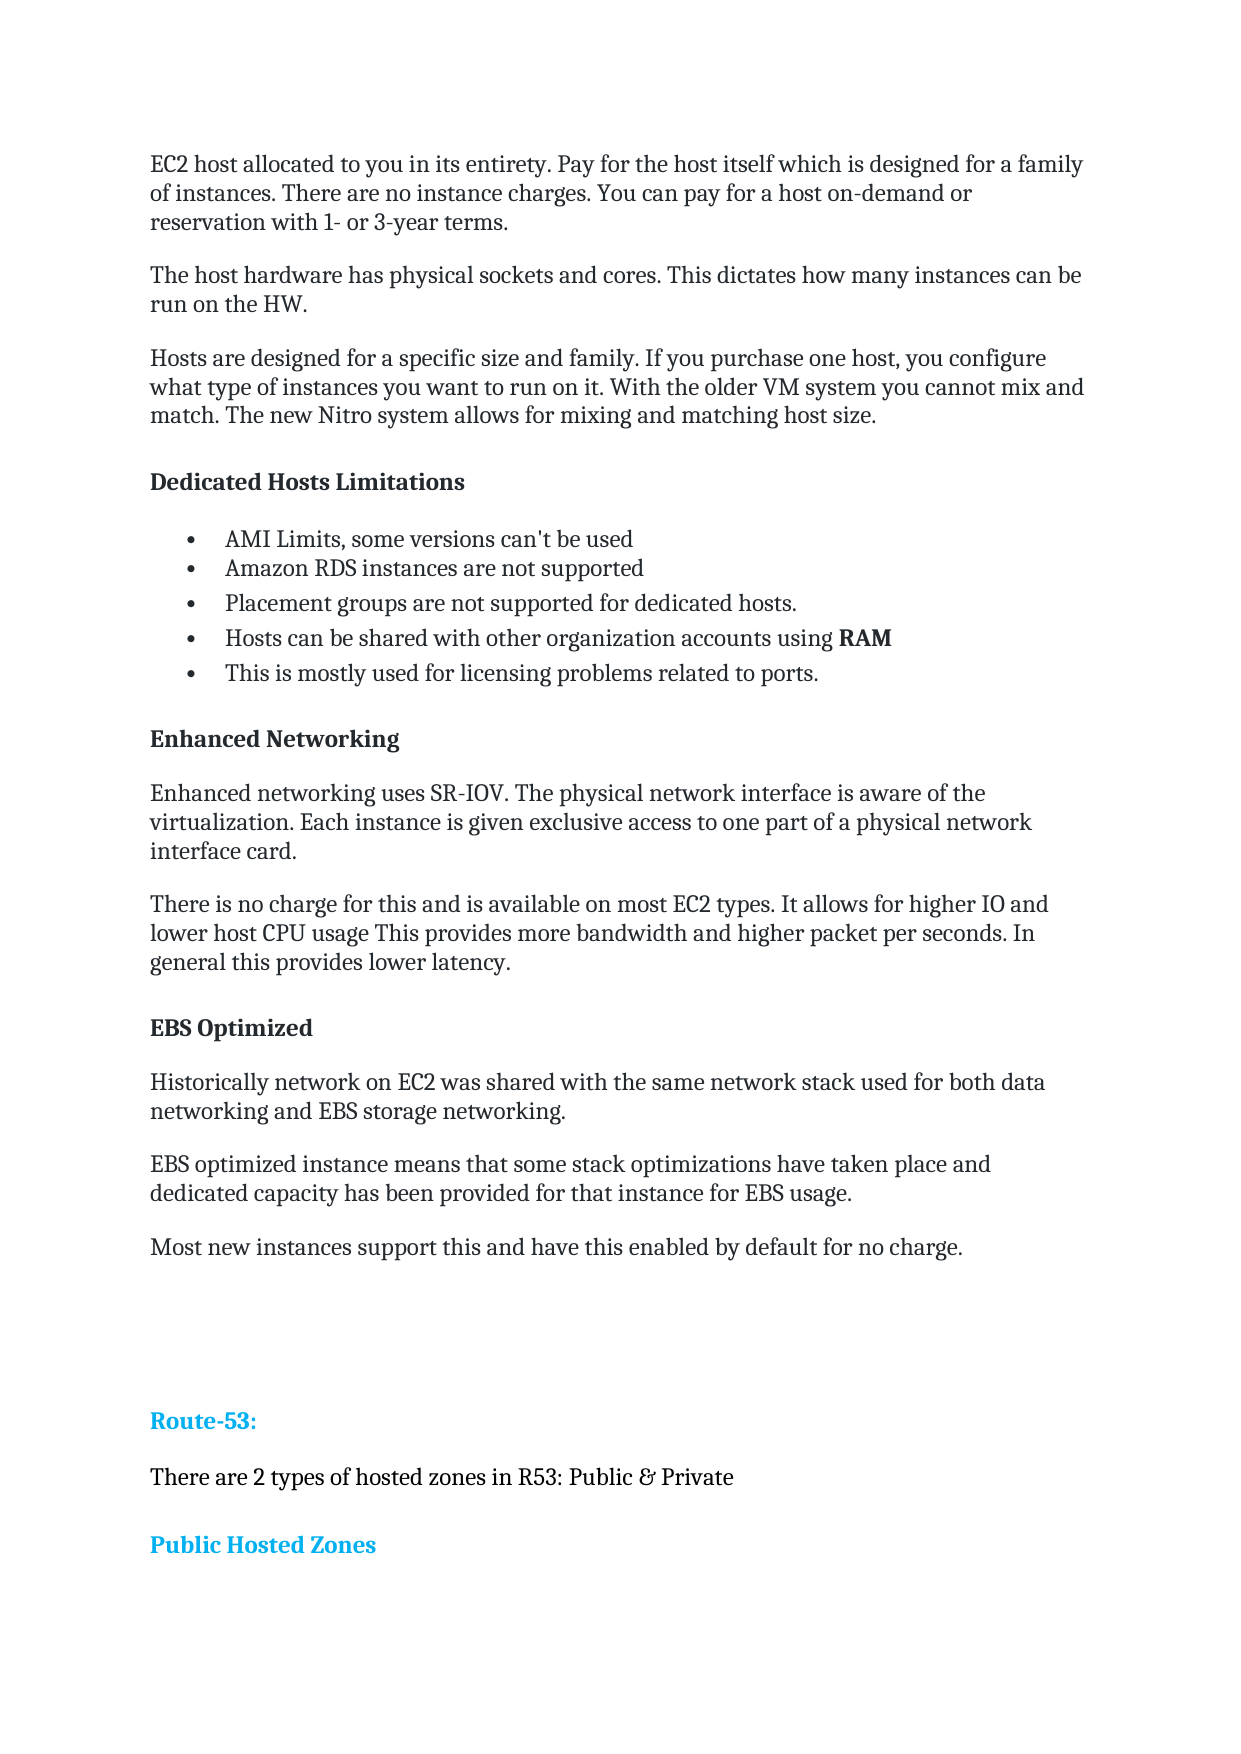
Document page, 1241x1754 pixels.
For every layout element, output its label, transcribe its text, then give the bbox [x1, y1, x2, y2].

text There is no charge for this and is available on most EC2 types. It allows for higher IO and lower host CPU usage This provides more bandwidth and higher packet per seconds. In general this provides lower latency. [150, 890, 1090, 977]
text Most new instances support this and have this enabled by default for no charge. [150, 1233, 1090, 1262]
subtitle Enhanced Networking [150, 725, 1090, 754]
text Enhanced networking uses SR-IOV. The physical network interface is aware of the virtualization. Each instance is given exclusive access to one part of a physical network interface card. [150, 779, 1090, 865]
subtitle Route-53: [150, 1407, 1090, 1435]
list This is mostly used for licensing problems related to ports. [187, 659, 1090, 688]
text Hosts are designed for a specific size and family. If you purchase one host, you configure what type of instances you want to run on it. With the older VM system you cannot mix and match. The new Nitro system allows for mixing and matching host size. [150, 344, 1090, 430]
list Hosts can be shared with other organization accounts using RAM [187, 624, 1090, 653]
list Placement groups are not supported for dedicated hosts. [187, 589, 1090, 618]
subtitle EBS Optimized [150, 1014, 1090, 1043]
text The host hardware has physical sockets and cores. This dictates how many instances can be run on the HW. [150, 261, 1090, 319]
text There are 2 types of hosted zones in R53: Public & Private [150, 1463, 1090, 1491]
list Amazon RDS instances are not supported [187, 554, 1090, 583]
subtitle Public Hosted Zones [150, 1531, 1090, 1560]
text EBS optimized instance means that some stack optimizations have taken place and dedicated capacity has been provided for that instance for EBS usage. [150, 1150, 1090, 1208]
subtitle Dedicated Hosts Limitations [150, 467, 1090, 496]
text EC2 host allocated to you in its entirety. Pay for the host itself which is designed for a family of instances. There are no instance charges. You can pay for a host on-demand or reservation with 1- or 3-year terms. [150, 150, 1090, 236]
list AMI Limits, some versions can't be used [187, 525, 1090, 554]
text Historically network on EC2 was shared with the same network stack used for both data networking and EBS storage networking. [150, 1068, 1090, 1125]
